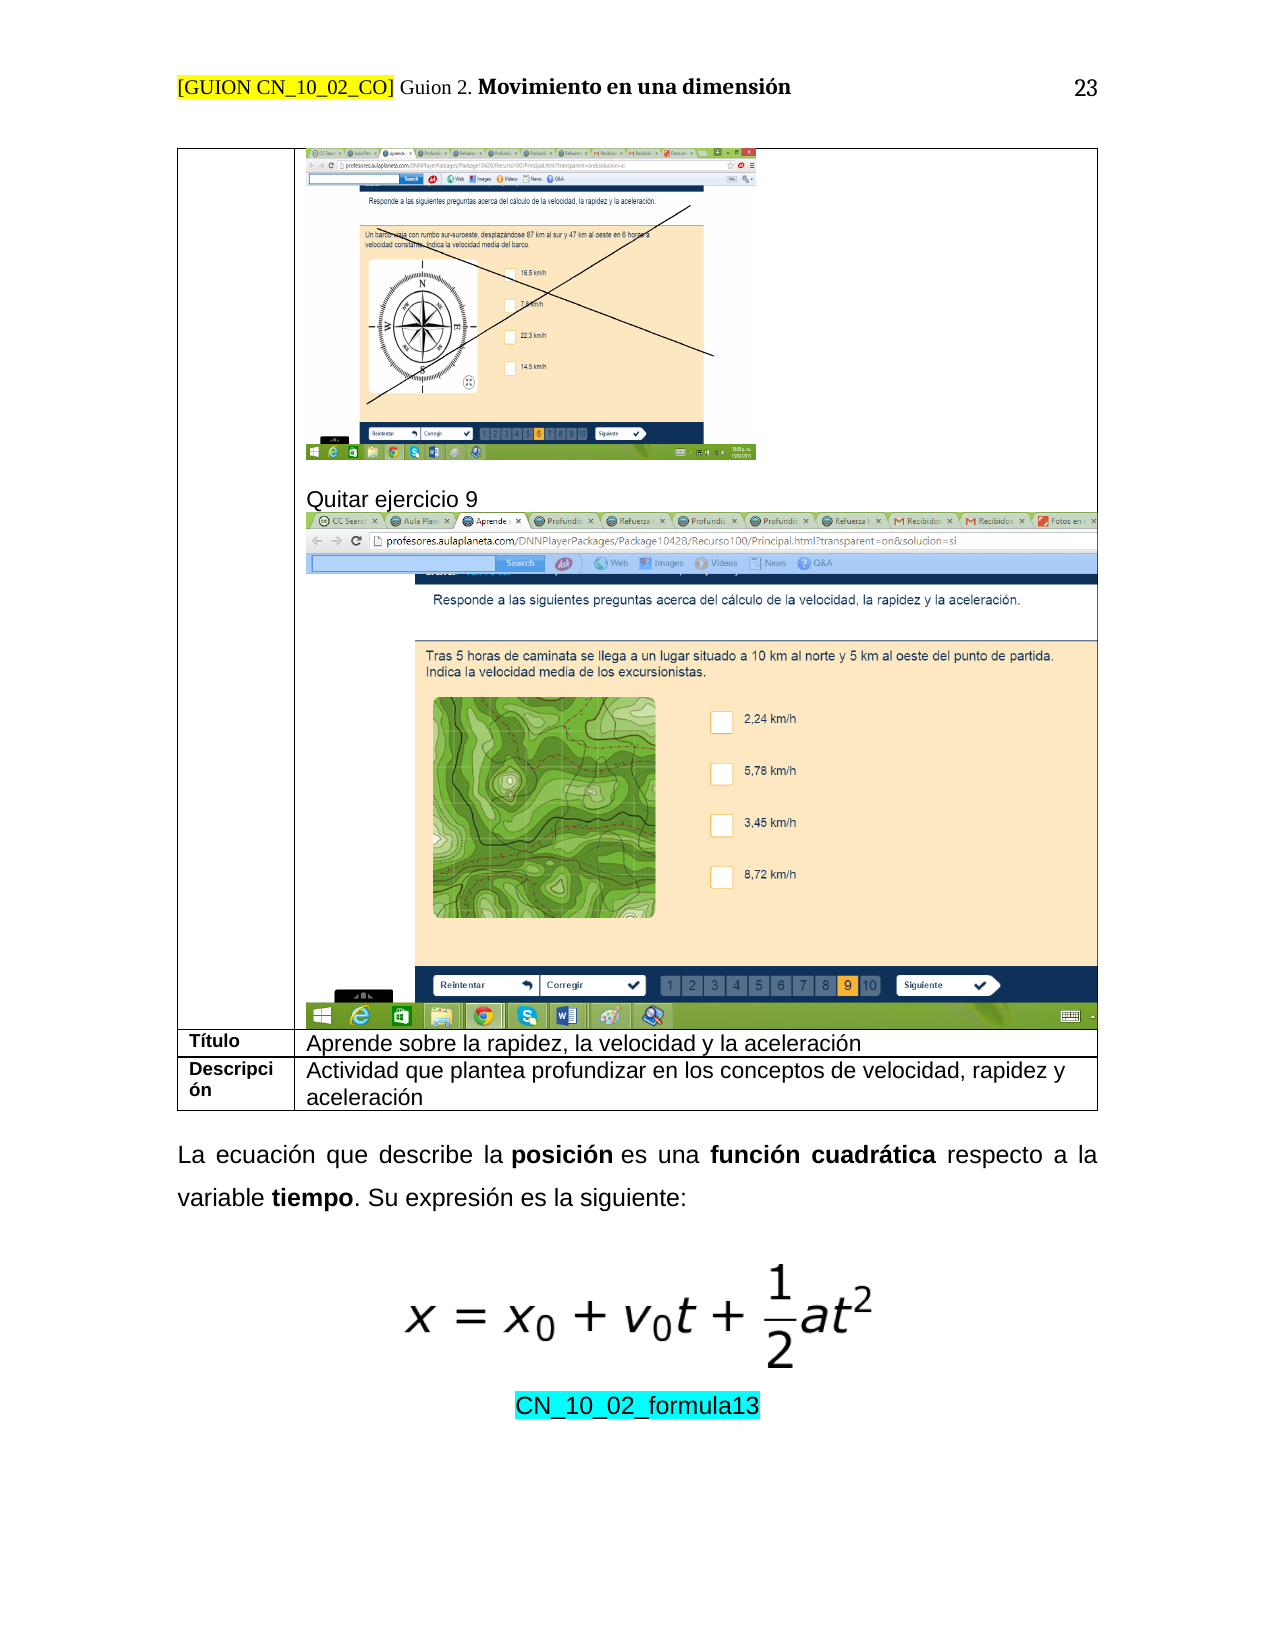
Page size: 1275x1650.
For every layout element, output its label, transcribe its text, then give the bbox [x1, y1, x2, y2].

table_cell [295, 149, 1097, 1029]
table_cell Descripción [178, 1058, 294, 1110]
table_cell Aprende sobre la rapidez, la velocidad y la aceleración [295, 1030, 1097, 1056]
text La ecuación que describe la posición es una función cuadrática respecto a la variable tiempo. Su expresión es la siguiente: [177, 1140, 1098, 1212]
picture [403, 1264, 872, 1368]
picture [306, 512, 1098, 1029]
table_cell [178, 149, 294, 1029]
picture [306, 148, 756, 460]
table_cell Título [178, 1030, 294, 1056]
text CN_10_02_formula13 [177, 1383, 1098, 1419]
table_cell Actividad que plantea profundizar en los conceptos de velocidad, rapidez y aceleración [295, 1058, 1097, 1110]
